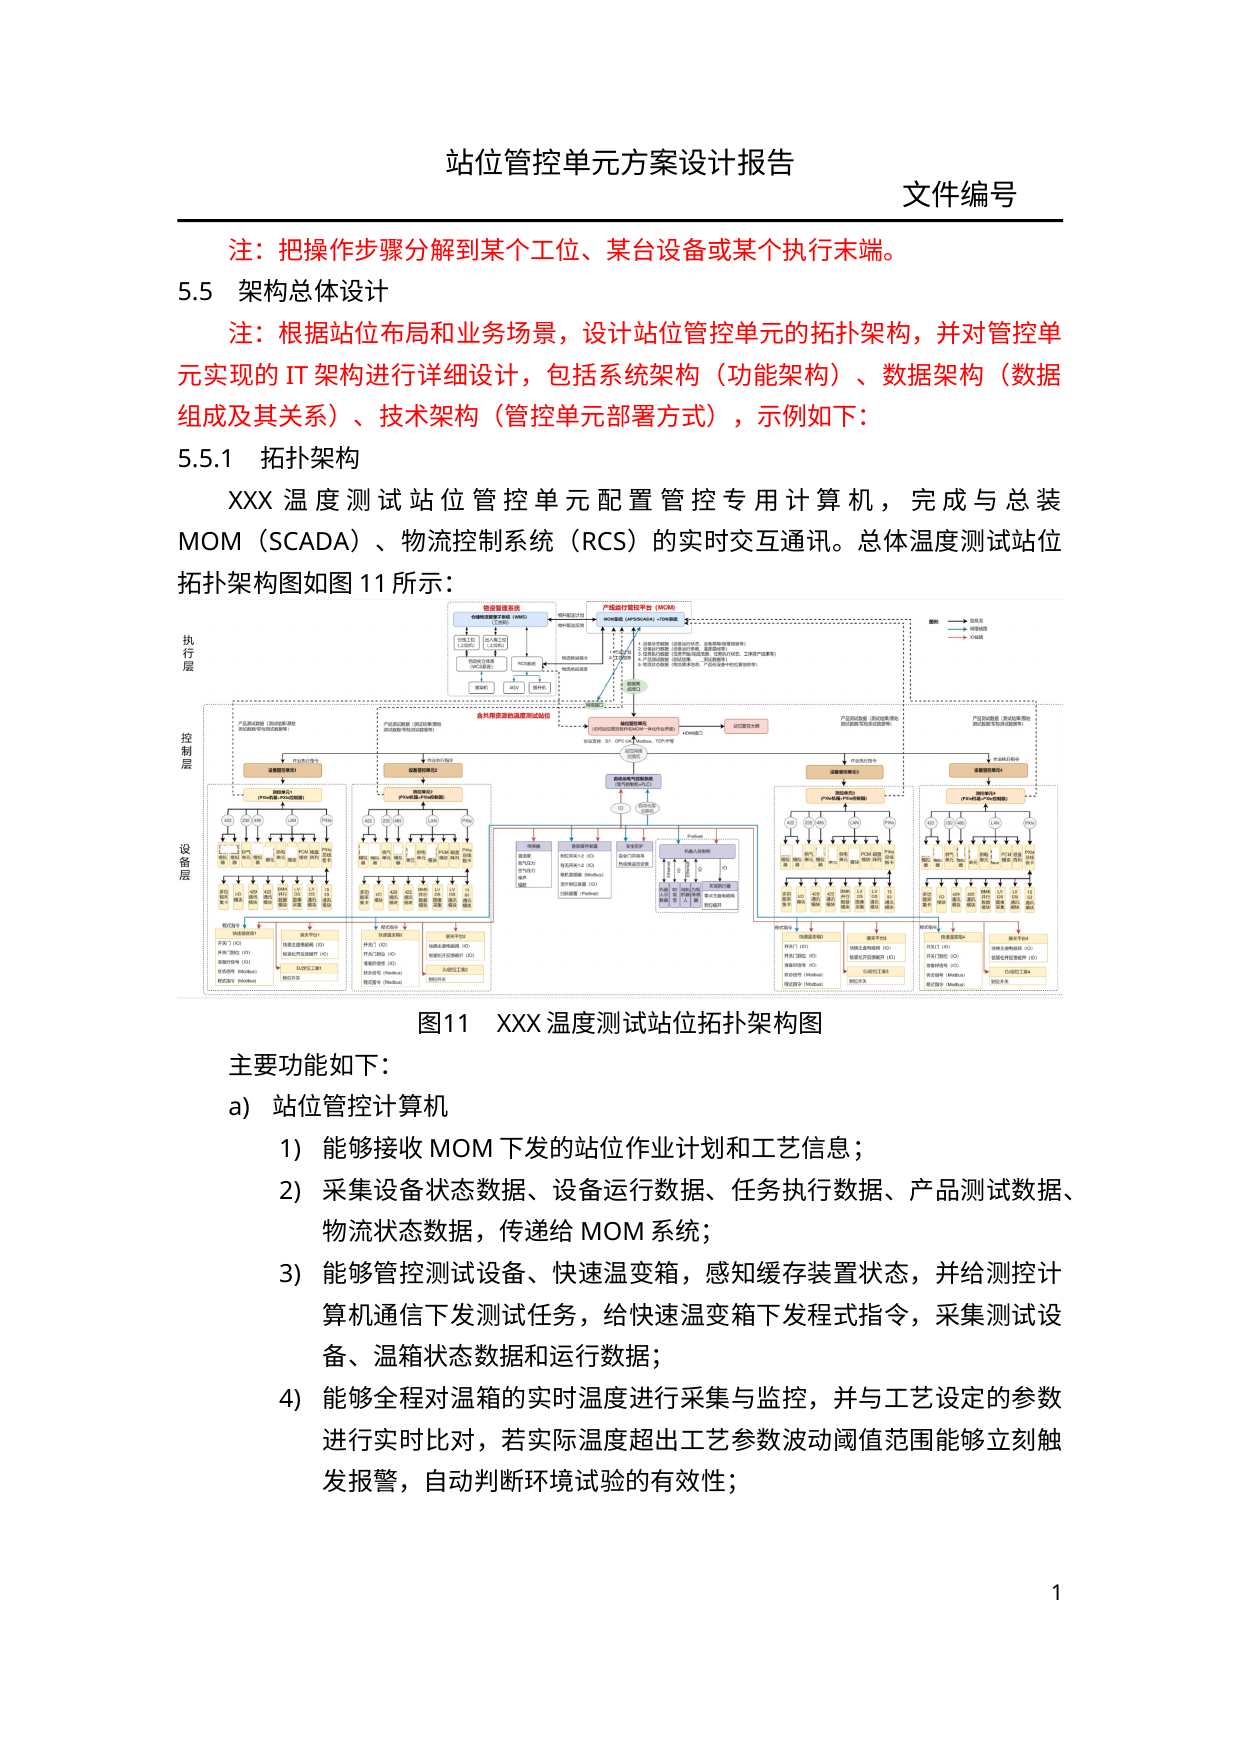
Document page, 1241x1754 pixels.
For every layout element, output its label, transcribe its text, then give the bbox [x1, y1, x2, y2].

list 能够接收MOM下发的站位作业计划和工艺信息； [279, 1123, 1063, 1165]
text 注：根据站位布局和业务场景，设计站位管控单元的拓扑架构，并对管控单元实现的IT架构进行详细设计，包括系统架构（功能架构）、数据架构（数据组成及其关系）、技术架构（管控单元部署方式），示例如下： [177, 308, 1063, 433]
list 能够全程对温箱的实时温度进行采集与监控，并与工艺设定的参数进行实时比对，若实际温度超出工艺参数波动阈值范围能够立刻触发报警，自动判断环境试验的有效性； [279, 1373, 1063, 1498]
list 站位管控计算机 [228, 1081, 1063, 1123]
text 架构总体设计 [177, 266, 1063, 308]
list 采集设备状态数据、设备运行数据、任务执行数据、产品测试数据、物流状态数据，传递给MOM系统； [279, 1165, 1063, 1248]
text 图11 XXX温度测试站位拓扑架构图 [177, 999, 1063, 1040]
list 能够管控测试设备、快速温变箱，感知缓存装置状态，并给测控计算机通信下发测试任务，给快速温变箱下发程式指令，采集测试设备、温箱状态数据和运行数据； [279, 1248, 1063, 1373]
text 拓扑架构 [177, 433, 1063, 475]
text 主要功能如下： [177, 1040, 1063, 1081]
text XXX温度测试站位管控单元配置管控专用计算机，完成与总装MOM（SCADA）、物流控制系统（RCS）的实时交互通讯。总体温度测试站位拓扑架构图如图11所示： [177, 475, 1063, 599]
picture [177, 599, 1063, 999]
text 注：把操作步骤分解到某个工位、某台设备或某个执行末端。 [177, 225, 1063, 266]
